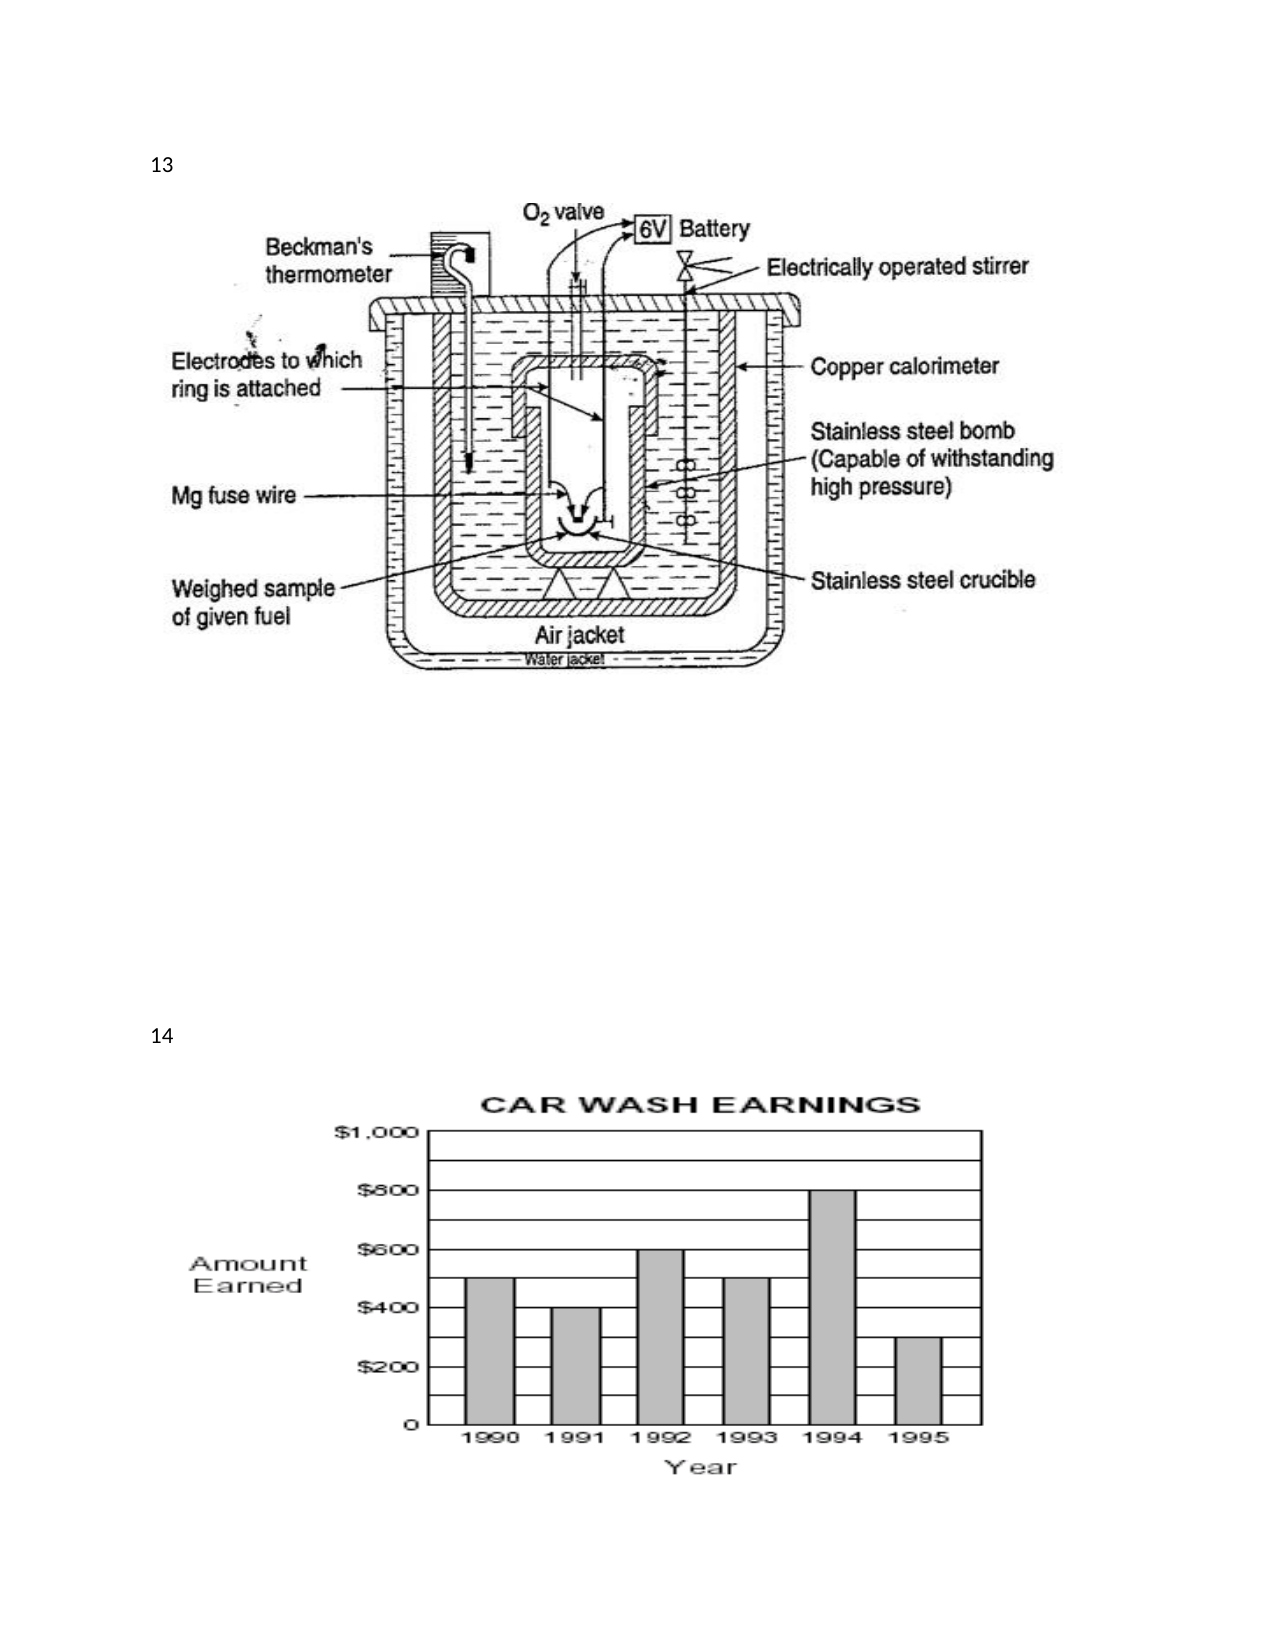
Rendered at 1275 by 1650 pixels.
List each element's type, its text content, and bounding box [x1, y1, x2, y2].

picture [150, 203, 1091, 678]
picture [150, 1074, 1024, 1487]
text 13 [150, 150, 1125, 178]
text 14 [150, 1021, 1125, 1049]
